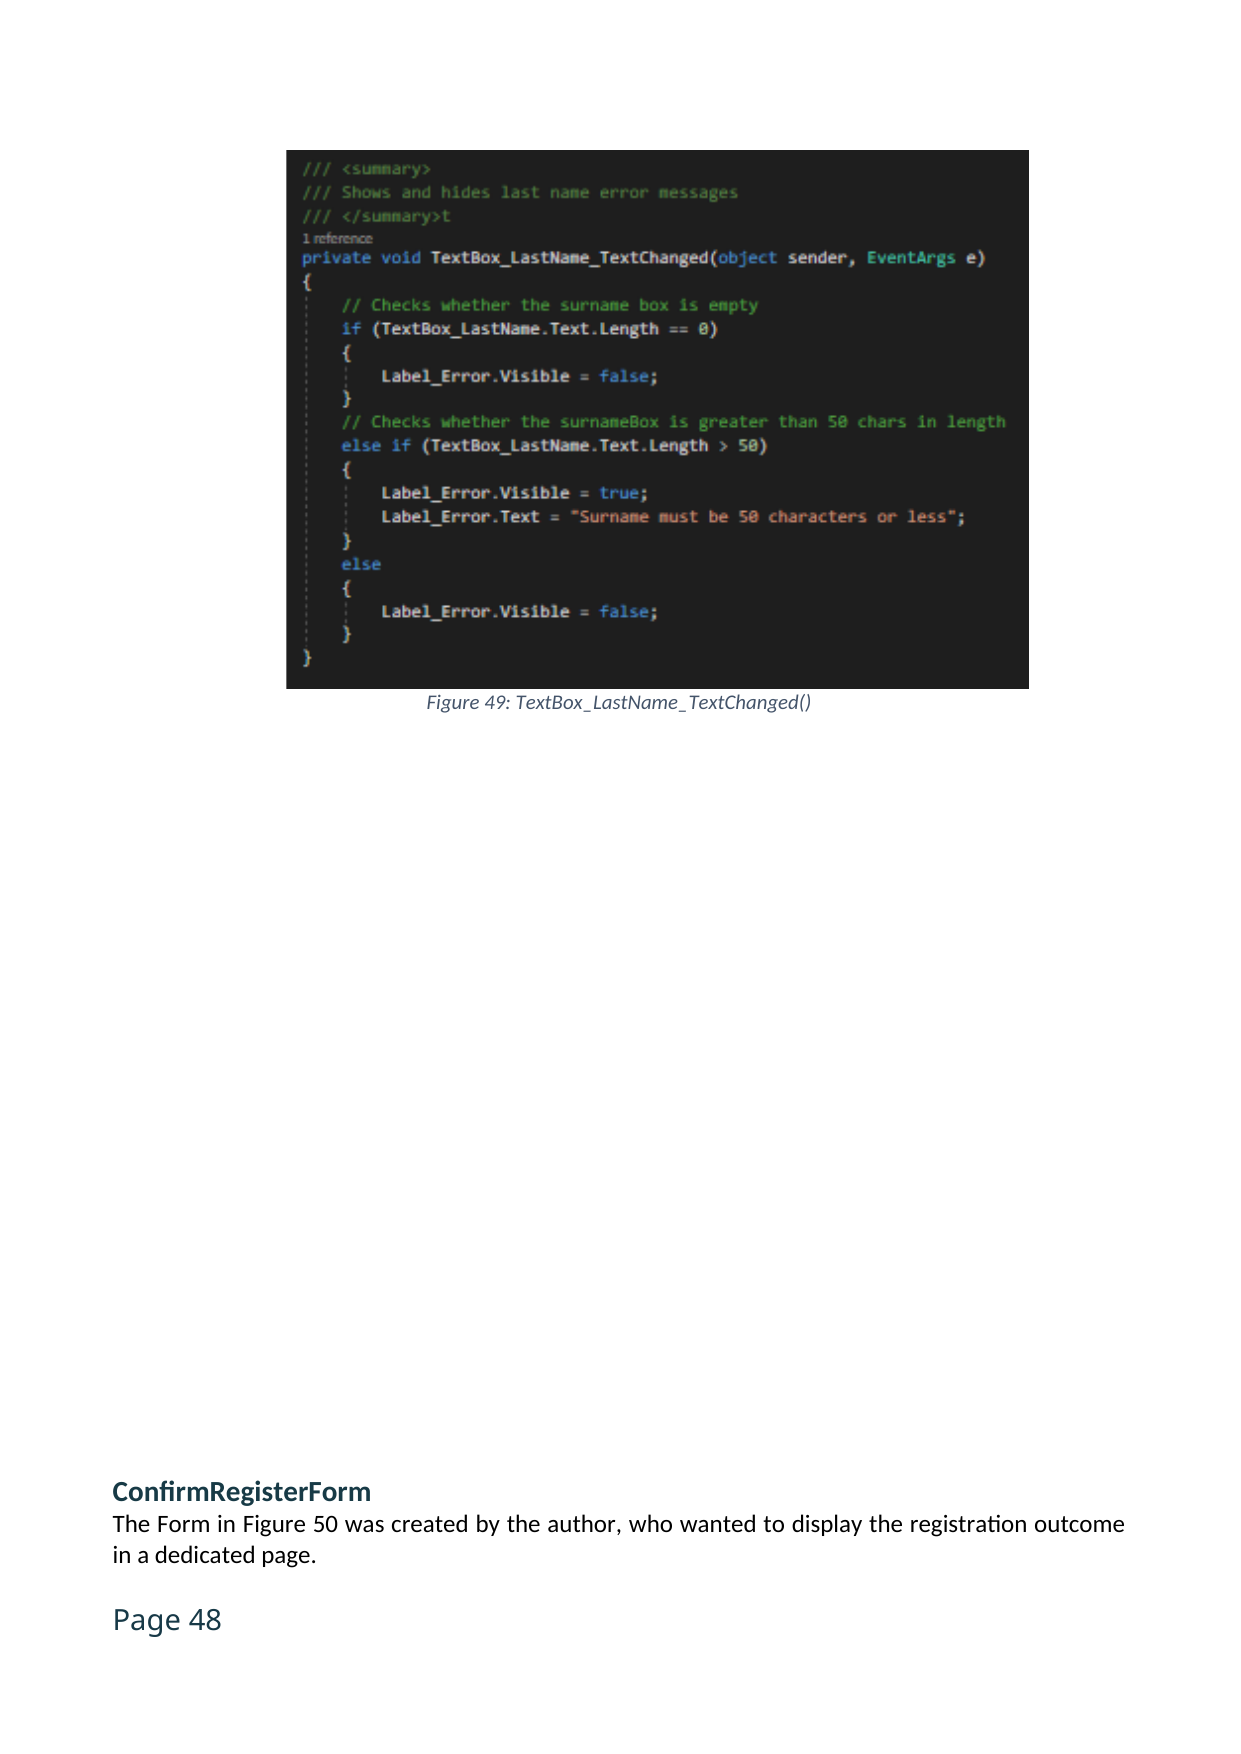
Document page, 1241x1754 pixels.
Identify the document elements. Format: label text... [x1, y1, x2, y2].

picture [286, 150, 1029, 689]
text Figure 49: TextBox_LastName_TextChanged() [112, 689, 1128, 714]
text The Form in Figure 50 was created by the author, who wanted to display the registration outcome in a dedicated page. [112, 1508, 1128, 1569]
text ConfirmRegisterForm [112, 1473, 1128, 1508]
